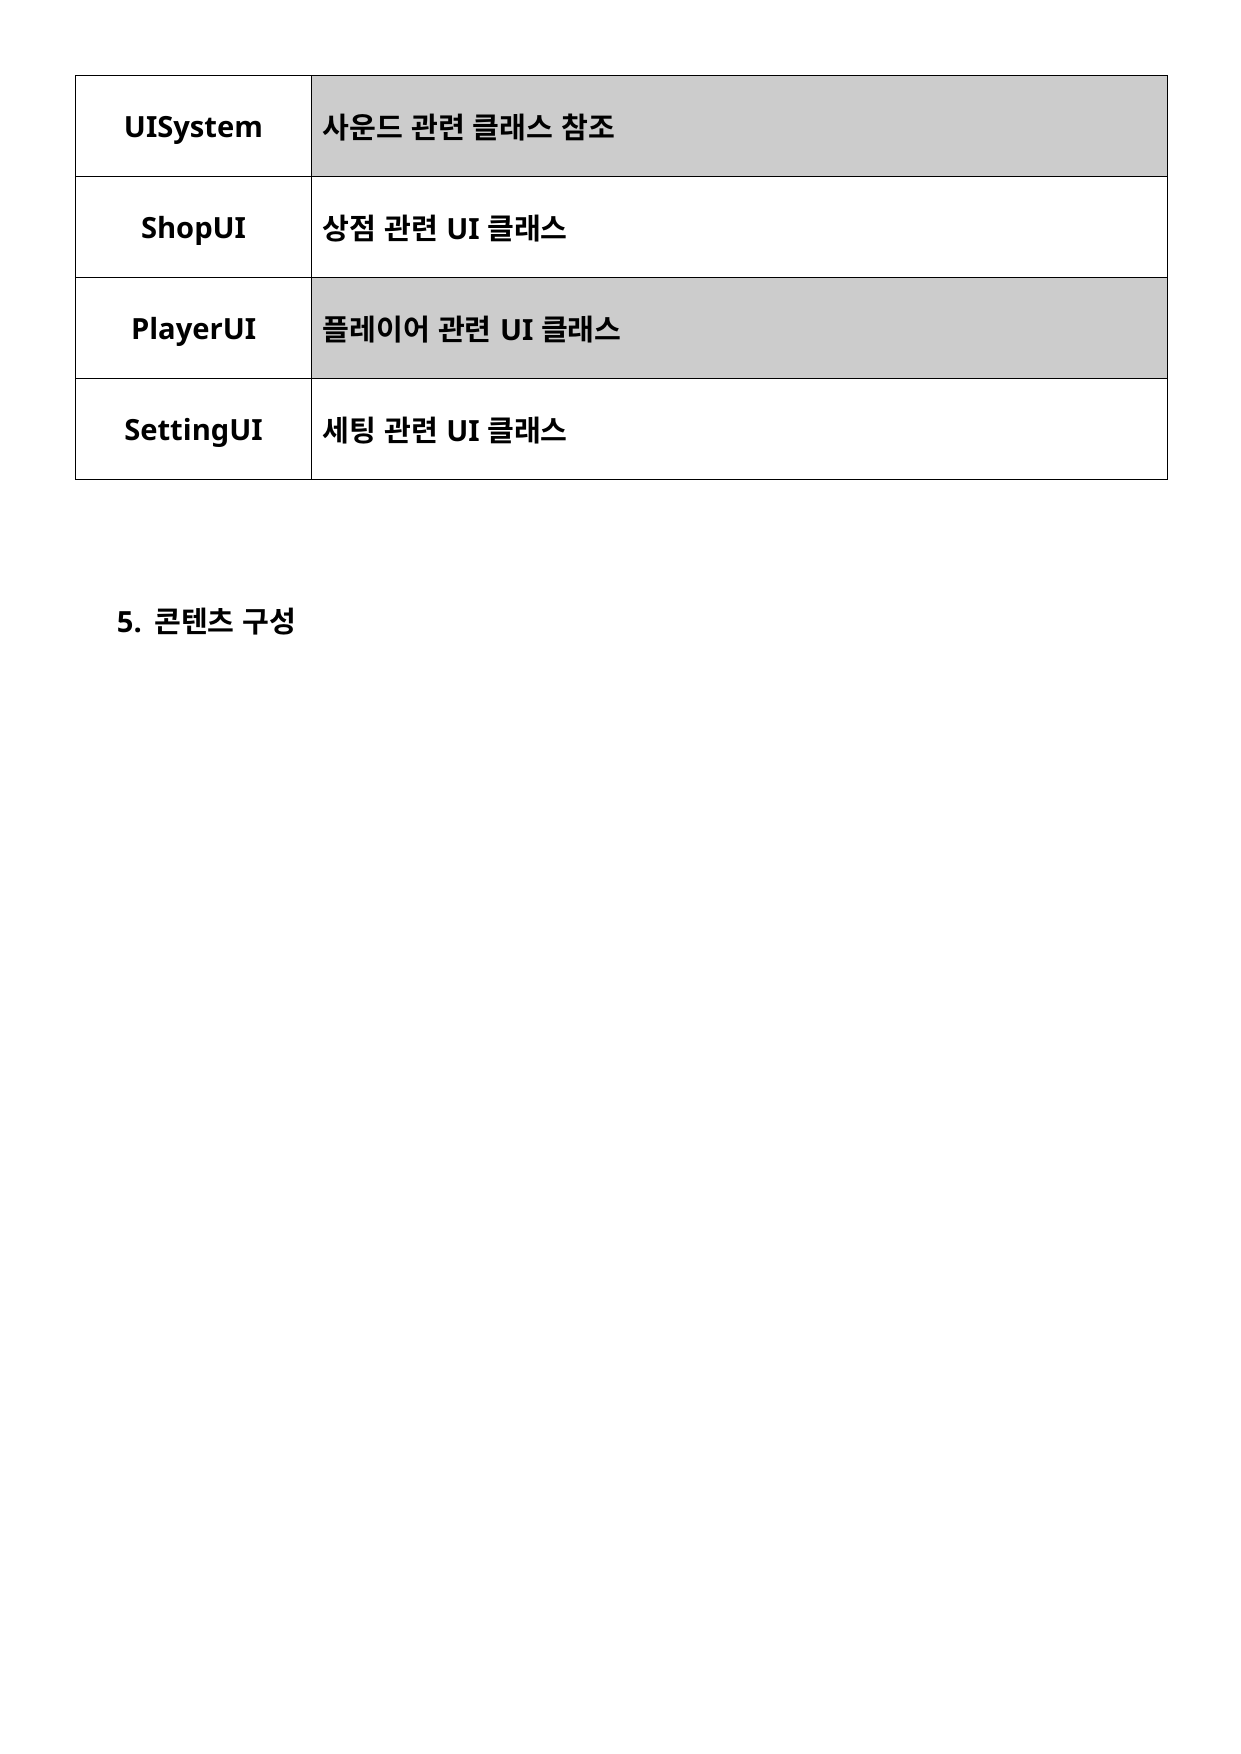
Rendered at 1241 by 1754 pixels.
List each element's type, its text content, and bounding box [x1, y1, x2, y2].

table_cell PlayerUI [76, 278, 311, 378]
table_cell ShopUI [76, 177, 311, 277]
table_cell 플레이어 관련 UI 클래스 [312, 278, 1167, 378]
table_cell UISystem [76, 76, 311, 176]
table_cell SettingUI [76, 379, 311, 479]
table_cell 세팅 관련 UI 클래스 [312, 379, 1167, 479]
list 콘텐츠 구성 [117, 599, 1165, 641]
table_cell 사운드 관련 클래스 참조 [312, 76, 1167, 176]
table_cell 상점 관련 UI 클래스 [312, 177, 1167, 277]
